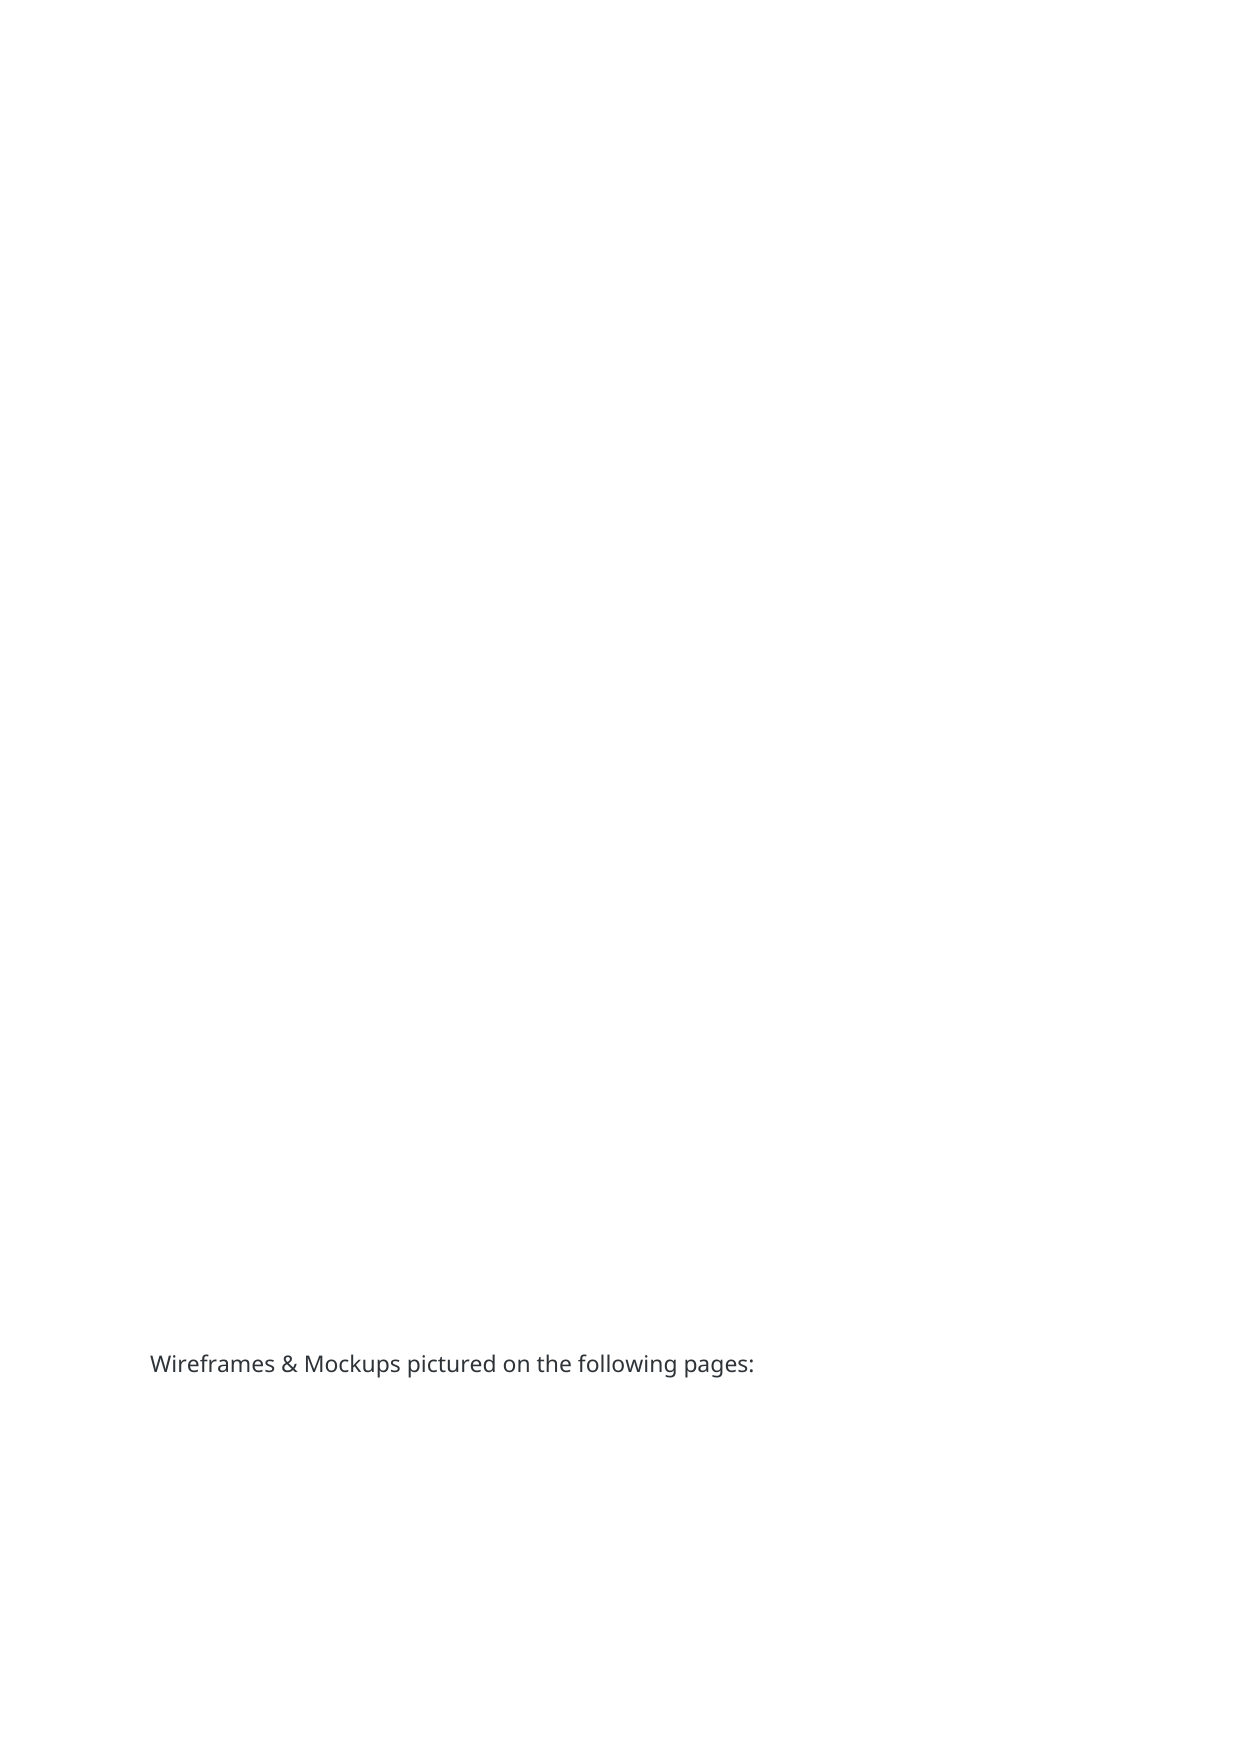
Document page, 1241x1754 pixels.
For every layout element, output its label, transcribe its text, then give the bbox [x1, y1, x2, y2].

text Wireframes & Mockups pictured on the following pages: [150, 1348, 1090, 1379]
